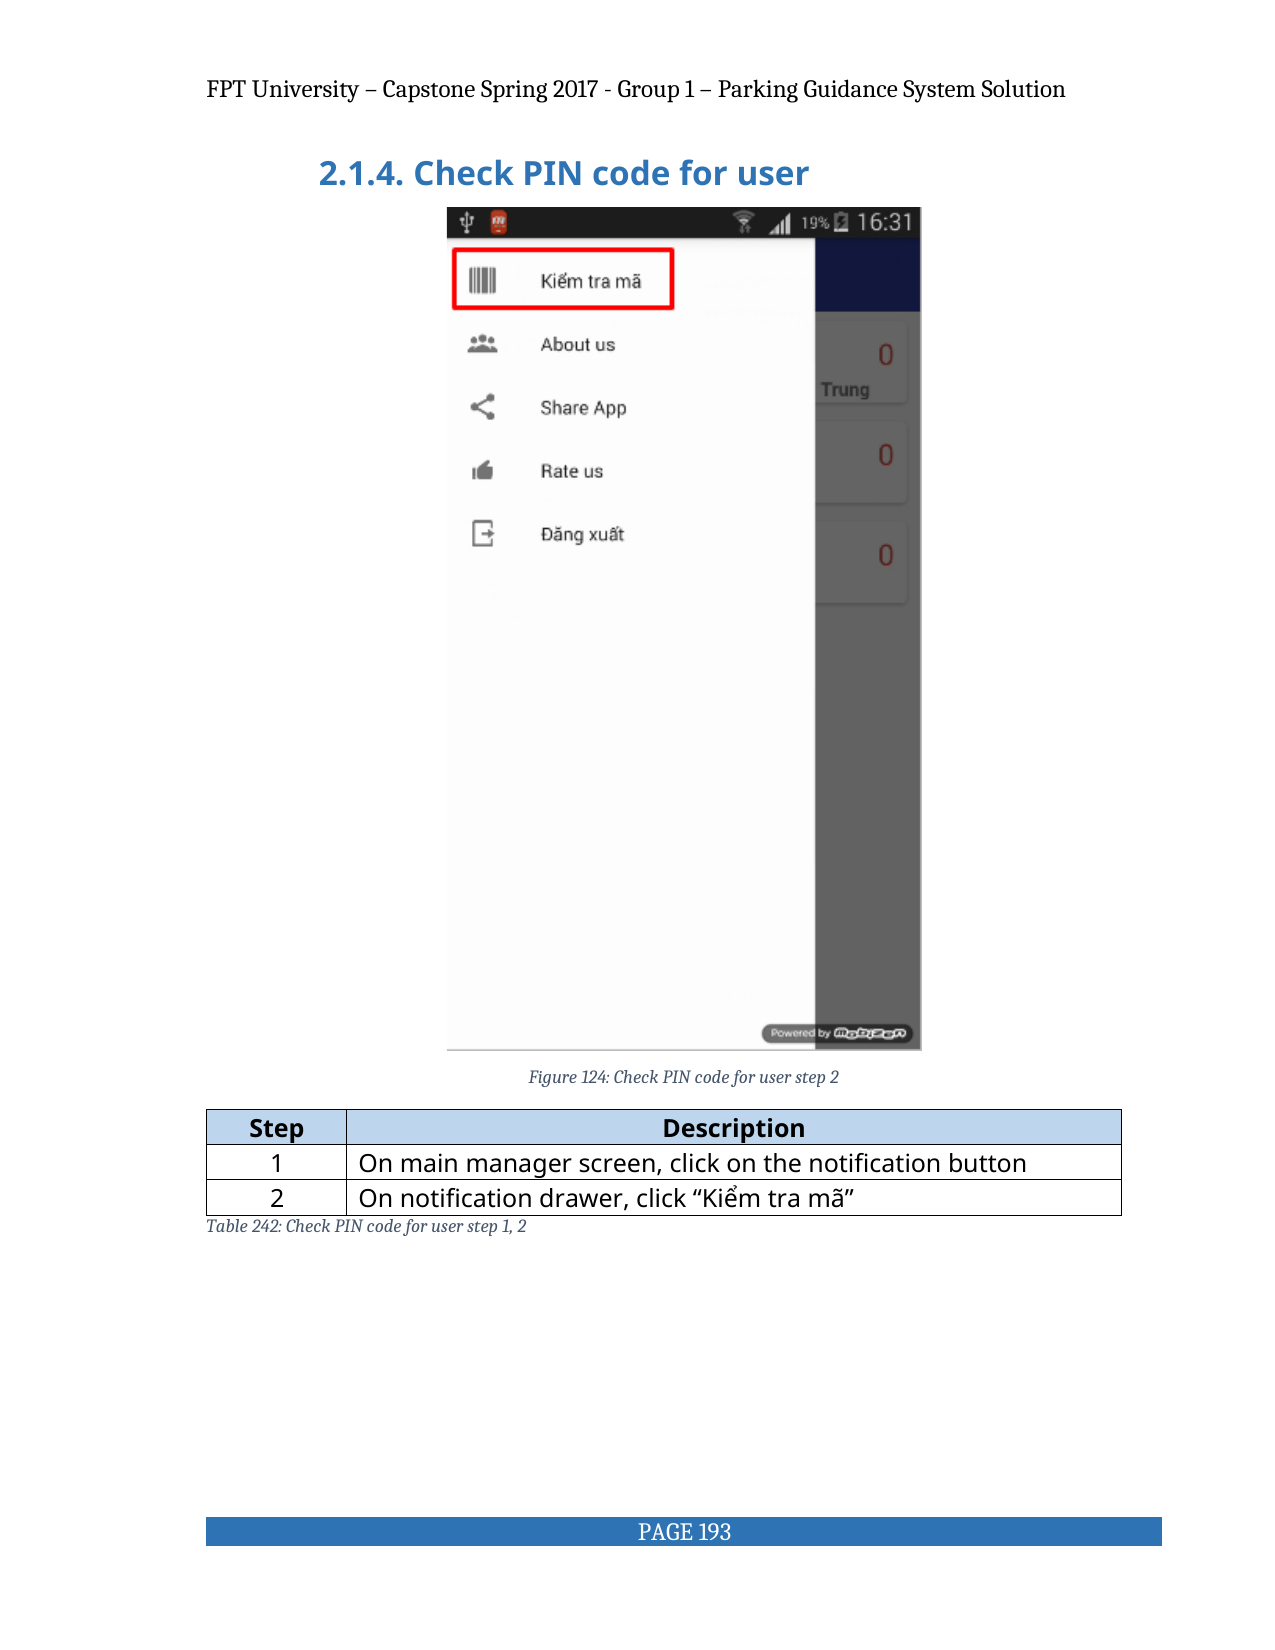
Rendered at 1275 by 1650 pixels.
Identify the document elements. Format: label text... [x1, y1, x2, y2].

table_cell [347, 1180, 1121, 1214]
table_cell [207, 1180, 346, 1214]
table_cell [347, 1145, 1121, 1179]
picture [446, 207, 922, 1051]
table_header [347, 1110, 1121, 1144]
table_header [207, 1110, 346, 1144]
subtitle Check PIN code for user [206, 150, 1162, 195]
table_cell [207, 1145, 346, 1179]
